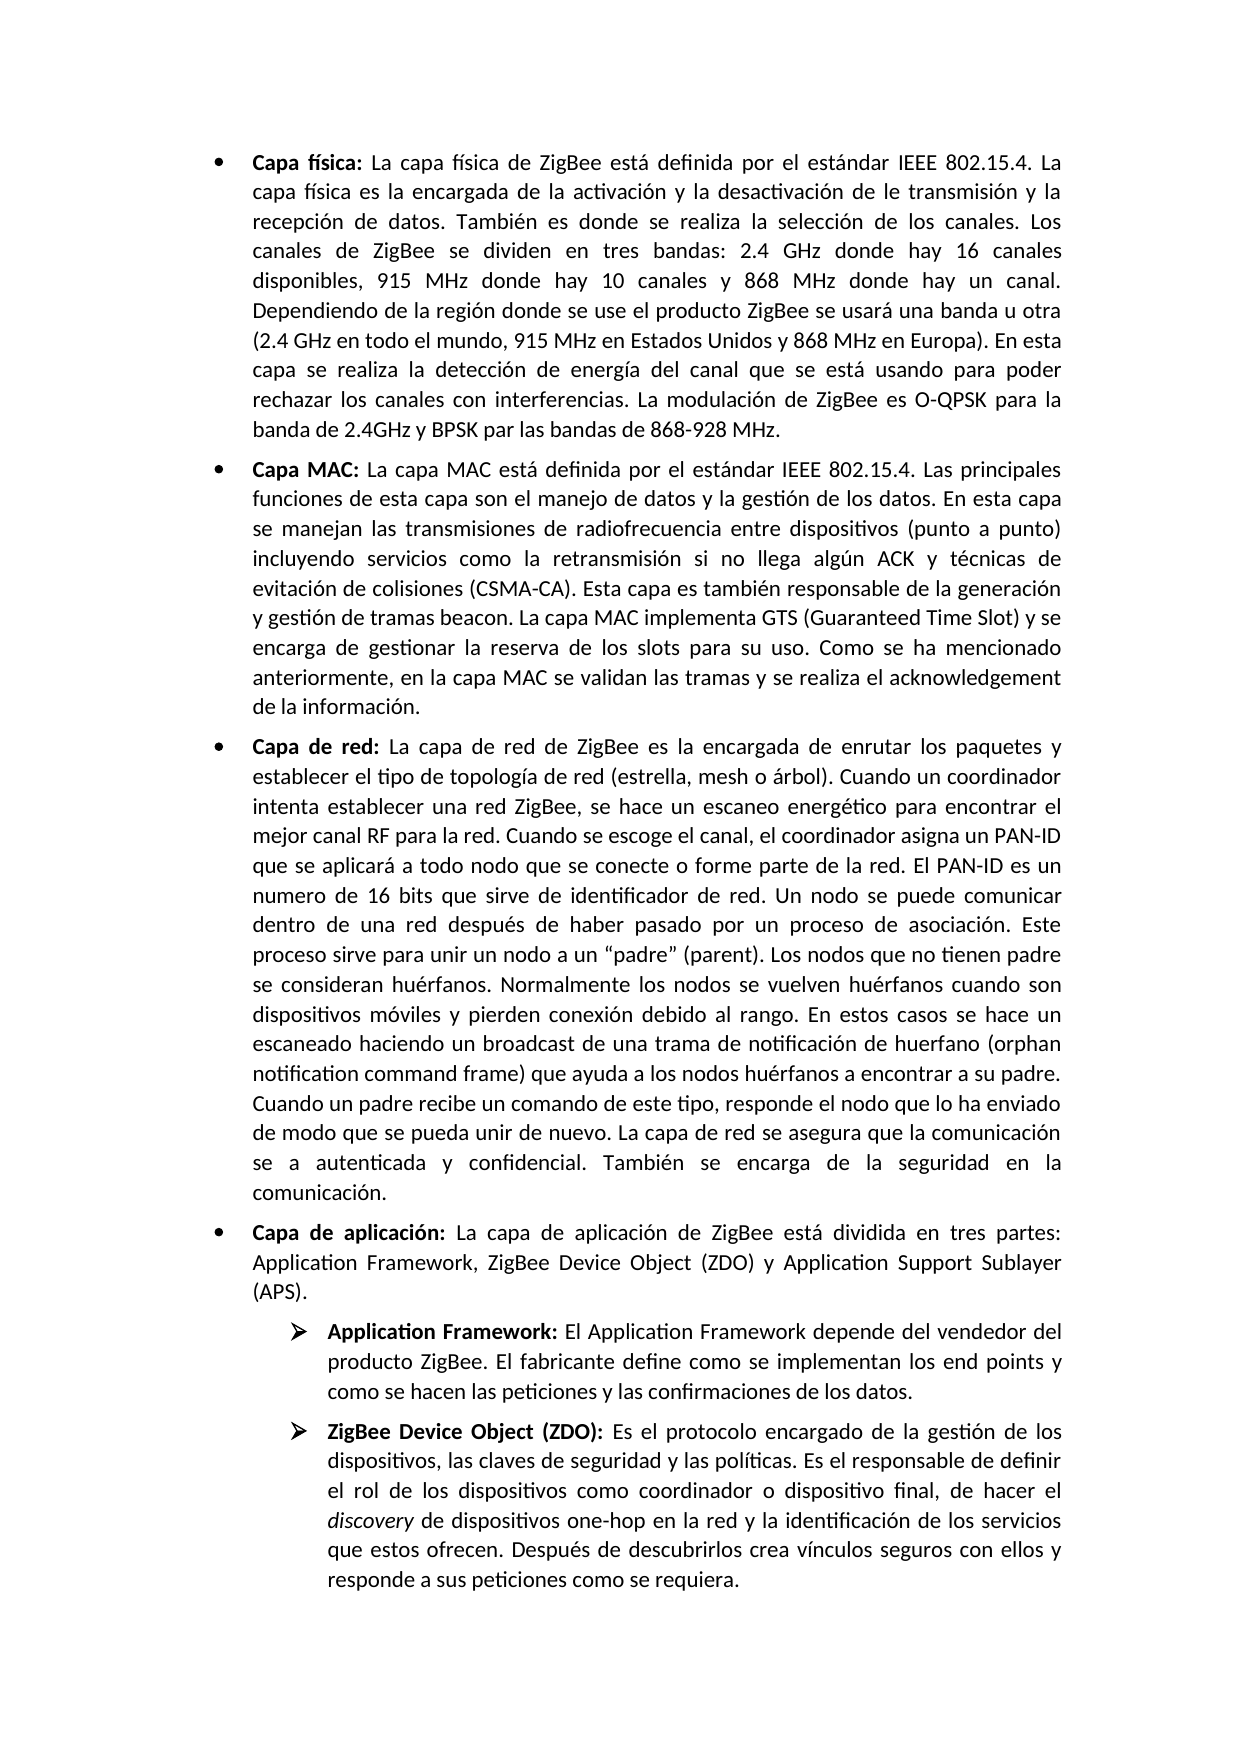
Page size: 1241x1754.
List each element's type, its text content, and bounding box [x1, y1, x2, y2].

list ZigBee Device Object (ZDO): Es el protocolo encargado de la gestión de los dispositivos, las claves de seguridad y las políticas. Es el responsable de definir el rol de los dispositivos como coordinador o dispositivo final, de hacer el discovery de dispositivos one-hop en la red y la identificación de los servicios que estos ofrecen. Después de descubrirlos crea vínculos seguros con ellos y responde a sus peticiones como se requiera. [290, 1417, 1063, 1593]
list Capa física: La capa física de ZigBee está definida por el estándar IEEE 802.15.4. La capa física es la encargada de la activación y la desactivación de le transmisión y la recepción de datos. También es donde se realiza la selección de los canales. Los canales de ZigBee se dividen en tres bandas: 2.4 GHz donde hay 16 canales disponibles, 915 MHz donde hay 10 canales y 868 MHz donde hay un canal. Dependiendo de la región donde se use el producto ZigBee se usará una banda u otra (2.4 GHz en todo el mundo, 915 MHz en Estados Unidos y 868 MHz en Europa). En esta capa se realiza la detección de energía del canal que se está usando para poder rechazar los canales con interferencias. La modulación de ZigBee es O-QPSK para la banda de 2.4GHz y BPSK par las bandas de 868-928 MHz. [215, 148, 1063, 443]
list Capa de red: La capa de red de ZigBee es la encargada de enrutar los paquetes y establecer el tipo de topología de red (estrella, mesh o árbol). Cuando un coordinador intenta establecer una red ZigBee, se hace un escaneo energético para encontrar el mejor canal RF para la red. Cuando se escoge el canal, el coordinador asigna un PAN-ID que se aplicará a todo nodo que se conecte o forme parte de la red. El PAN-ID es un numero de 16 bits que sirve de identificador de red. Un nodo se puede comunicar dentro de una red después de haber pasado por un proceso de asociación. Este proceso sirve para unir un nodo a un “padre” (parent). Los nodos que no tienen padre se consideran huérfanos. Normalmente los nodos se vuelven huérfanos cuando son dispositivos móviles y pierden conexión debido al rango. En estos casos se hace un escaneado haciendo un broadcast de una trama de notificación de huerfano (orphan notification command frame) que ayuda a los nodos huérfanos a encontrar a su padre. Cuando un padre recibe un comando de este tipo, responde el nodo que lo ha enviado de modo que se pueda unir de nuevo. La capa de red se asegura que la comunicación se a autenticada y confidencial. También se encarga de la seguridad en la comunicación. [215, 732, 1063, 1206]
list Capa de aplicación: La capa de aplicación de ZigBee está dividida en tres partes: Application Framework, ZigBee Device Object (ZDO) y Application Support Sublayer (APS). [215, 1218, 1063, 1305]
list Capa MAC: La capa MAC está definida por el estándar IEEE 802.15.4. Las principales funciones de esta capa son el manejo de datos y la gestión de los datos. En esta capa se manejan las transmisiones de radiofrecuencia entre dispositivos (punto a punto) incluyendo servicios como la retransmisión si no llega algún ACK y técnicas de evitación de colisiones (CSMA-CA). Esta capa es también responsable de la generación y gestión de tramas beacon. La capa MAC implementa GTS (Guaranteed Time Slot) y se encarga de gestionar la reserva de los slots para su uso. Como se ha mencionado anteriormente, en la capa MAC se validan las tramas y se realiza el acknowledgement de la información. [215, 455, 1063, 720]
list Application Framework: El Application Framework depende del vendedor del producto ZigBee. El fabricante define como se implementan los end points y como se hacen las peticiones y las confirmaciones de los datos. [290, 1317, 1063, 1405]
